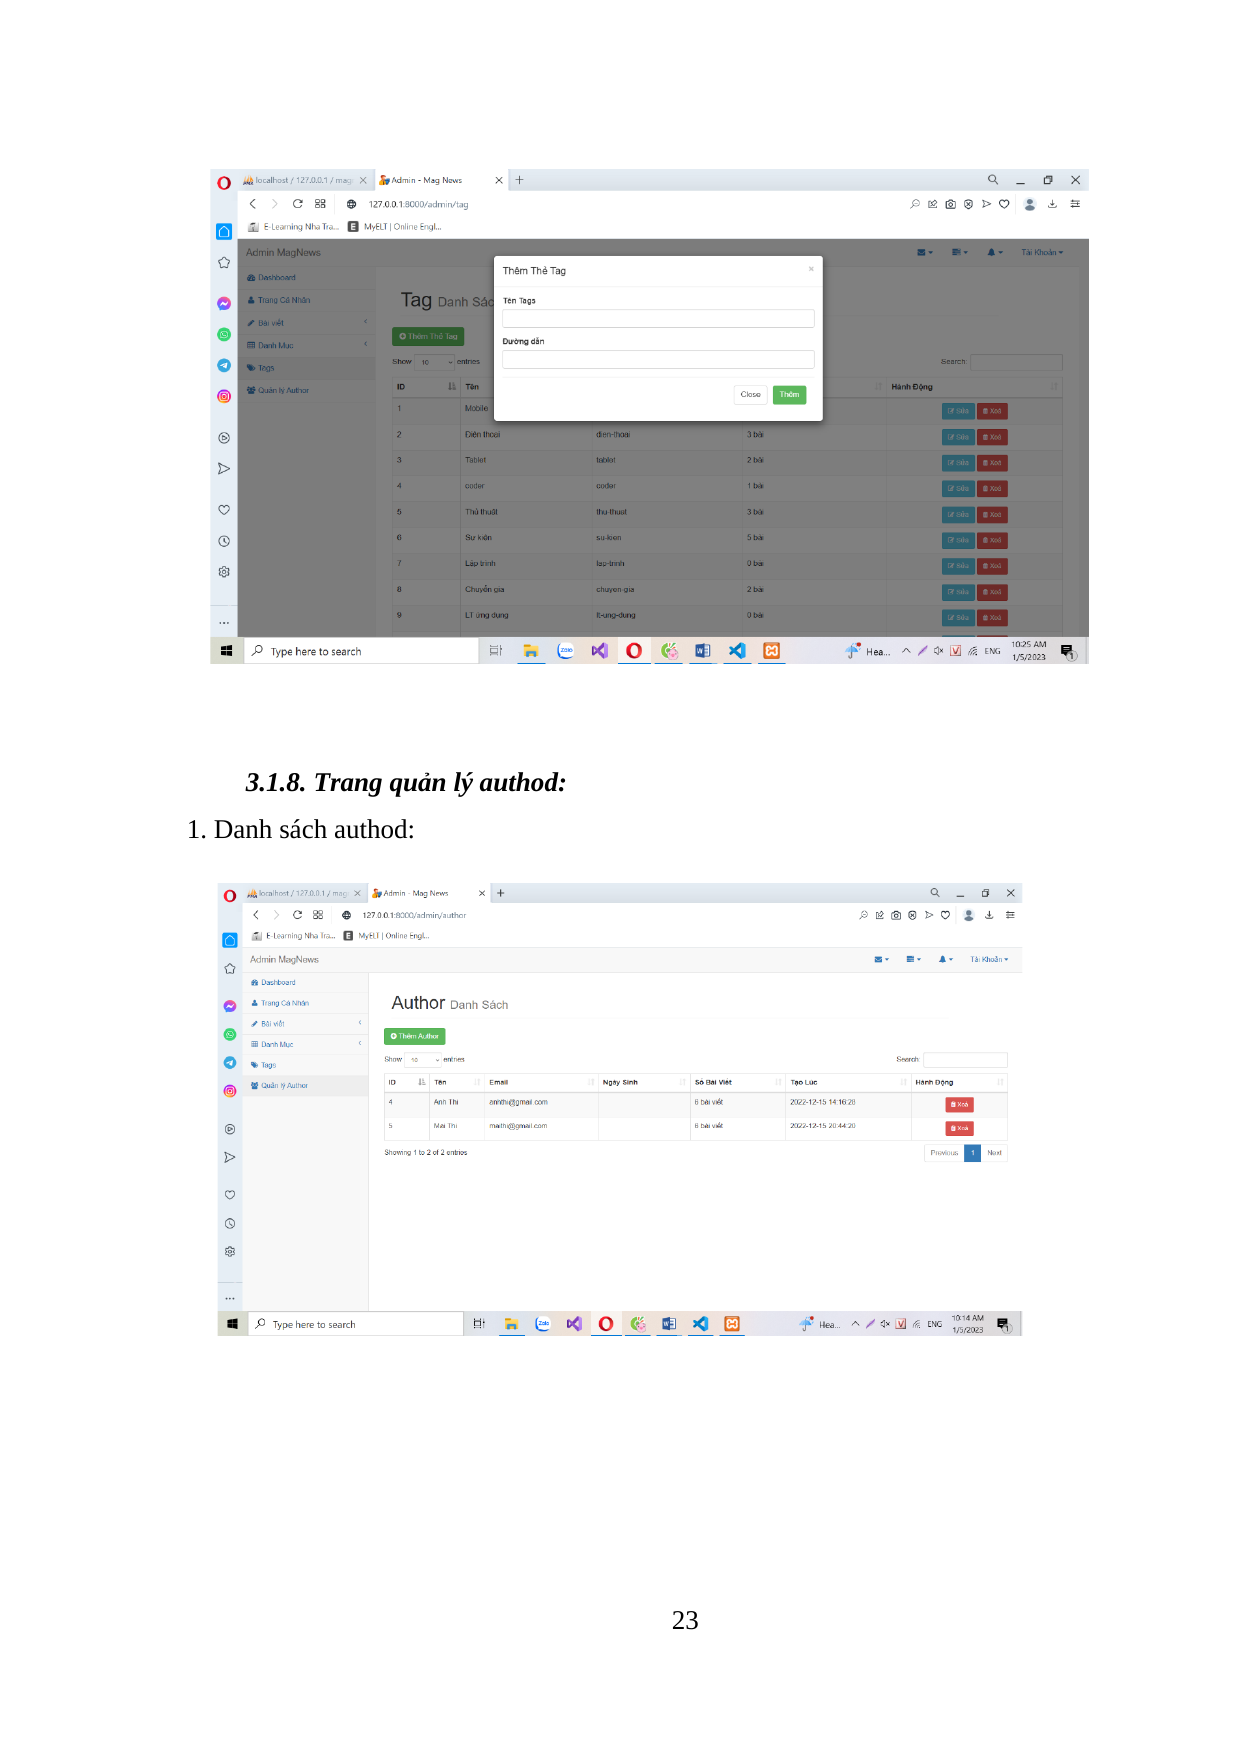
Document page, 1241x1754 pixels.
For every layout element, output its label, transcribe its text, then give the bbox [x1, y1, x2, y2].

picture [217, 883, 1023, 1336]
text Trang quản lý authod: 1. Danh sách authod: [187, 767, 1122, 844]
picture [210, 169, 1089, 664]
